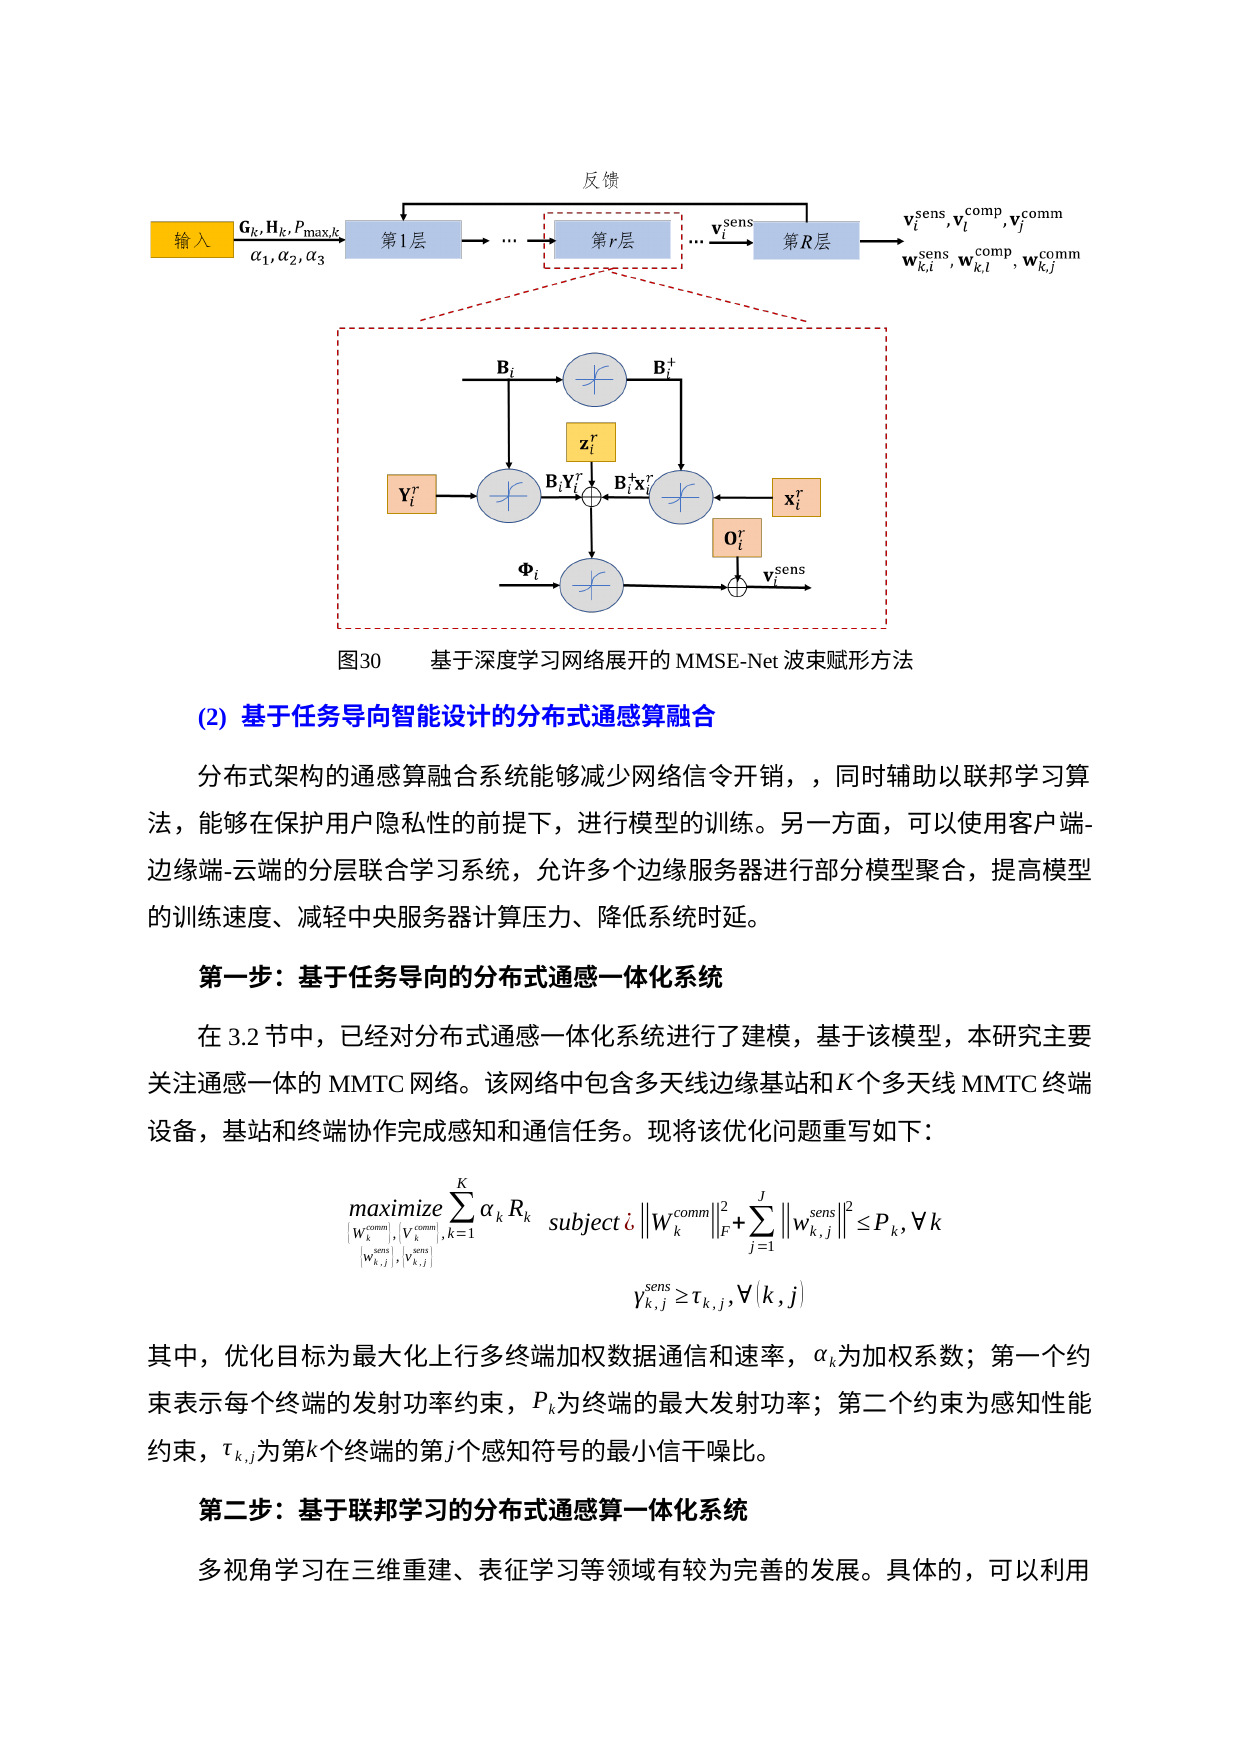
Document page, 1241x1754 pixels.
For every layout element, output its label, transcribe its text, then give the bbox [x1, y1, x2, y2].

list 基于深度学习网络展开的MMSE-Net波束赋形方法 [159, 643, 1092, 675]
text 分布式架构的通感算融合系统能够减少网络信令开销，，同时辅助以联邦学习算法，能够在保护用户隐私性的前提下，进行模型的训练。另一方面，可以使用客户端-边缘端-云端的分层联合学习系统，允许多个边缘服务器进行部分模型聚合，提高模型的训练速度、减轻中央服务器计算压力、降低系统时延。 [148, 756, 1092, 934]
text 在3.2节中，已经对分布式通感一体化系统进行了建模，基于该模型，本研究主要关注通感一体的MMTC网络。该网络中包含多天线边缘基站和个多天线MMTC终端设备，基站和终端协作完成感知和通信任务。现将该优化问题重写如下： [148, 1017, 1092, 1147]
list 基于任务导向智能设计的分布式通感算融合 [198, 697, 1092, 733]
picture [150, 162, 1090, 629]
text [148, 1550, 1092, 1586]
text 第二步：基于联邦学习的分布式通感算一体化系统 [148, 1491, 1092, 1527]
text 其中，优化目标为最大化上行多终端加权数据通信和速率，为加权系数；第一个约束表示每个终端的发射功率约束，为终端的最大发射功率；第二个约束为感知性能约束，为第个终端的第个感知符号的最小信干噪比。 [148, 1337, 1092, 1467]
text 第一步：基于任务导向的分布式通感一体化系统 [148, 957, 1092, 993]
